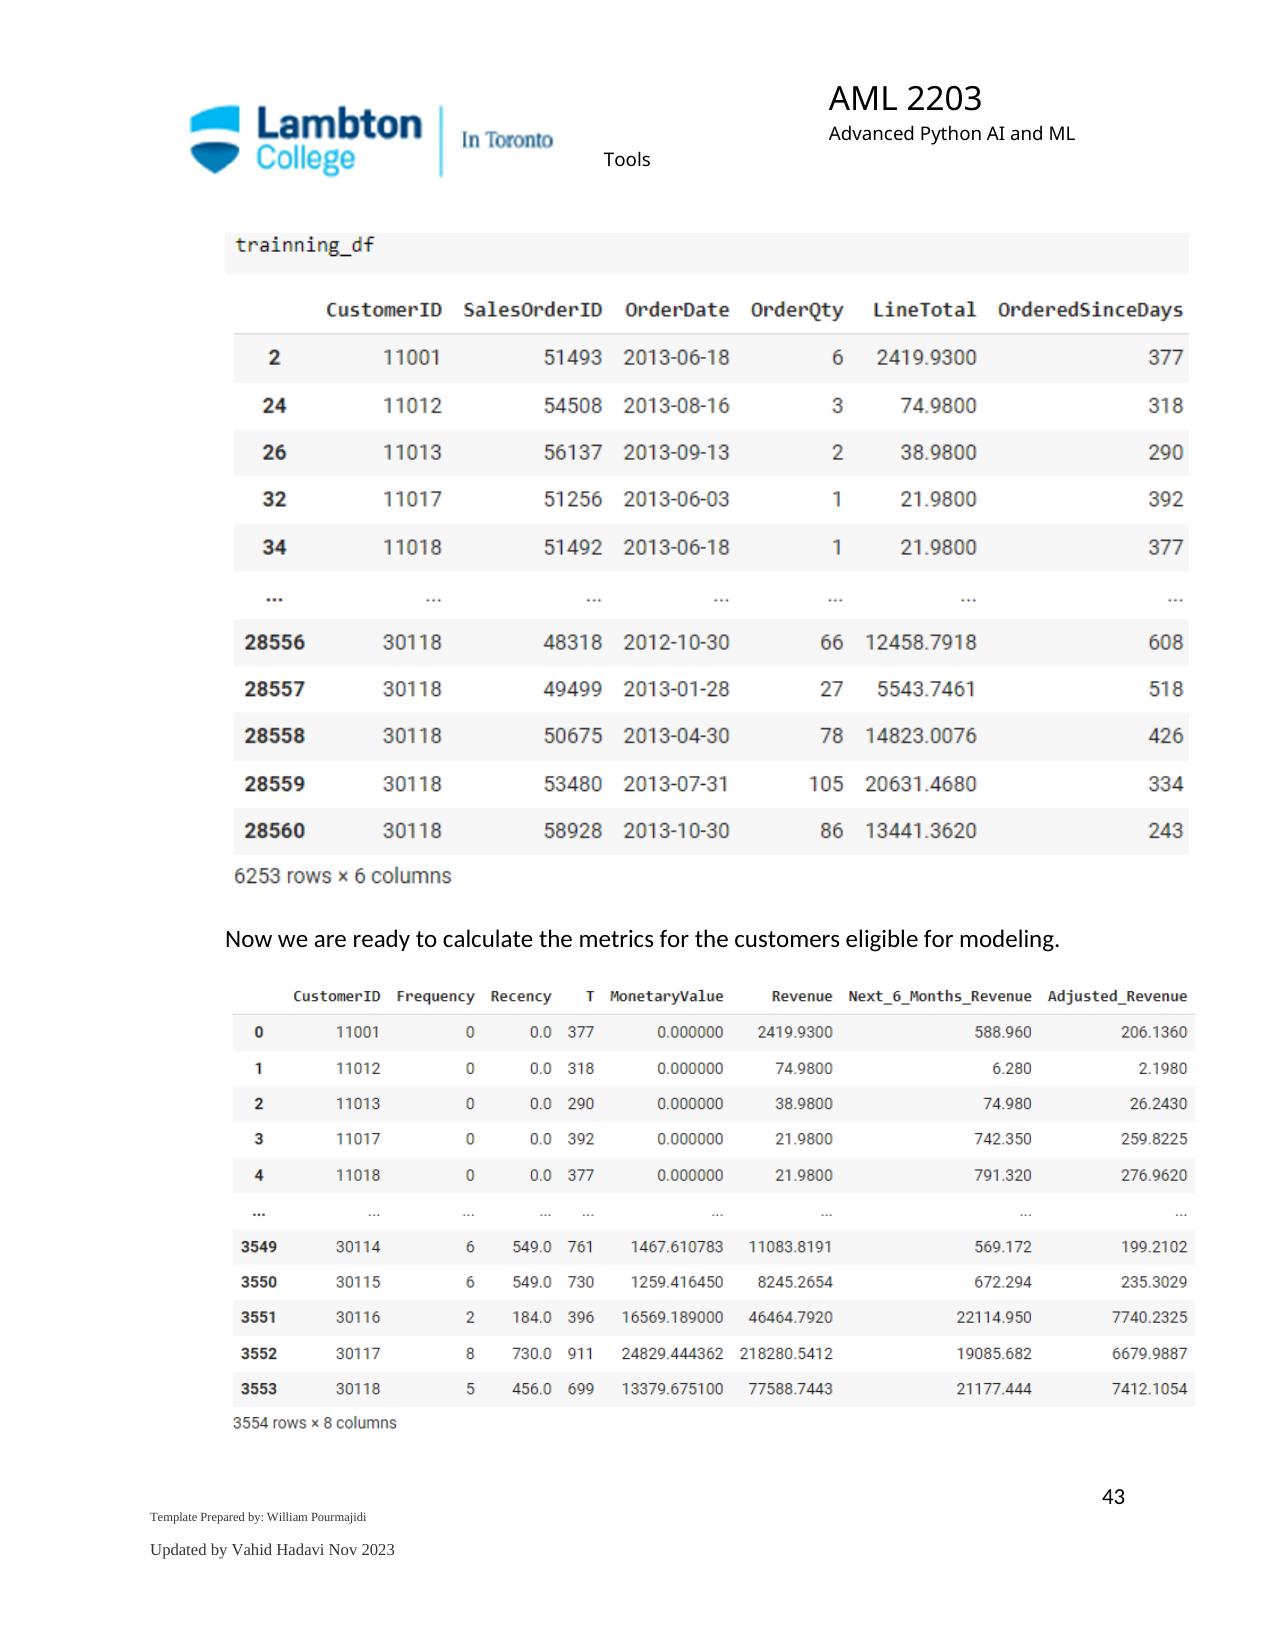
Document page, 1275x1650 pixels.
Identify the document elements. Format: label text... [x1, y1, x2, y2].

picture [225, 233, 1189, 894]
text Now we are ready to calculate the metrics for the customers eligible for modeling. [225, 923, 1125, 954]
picture [225, 982, 1200, 1441]
picture [187, 102, 556, 179]
